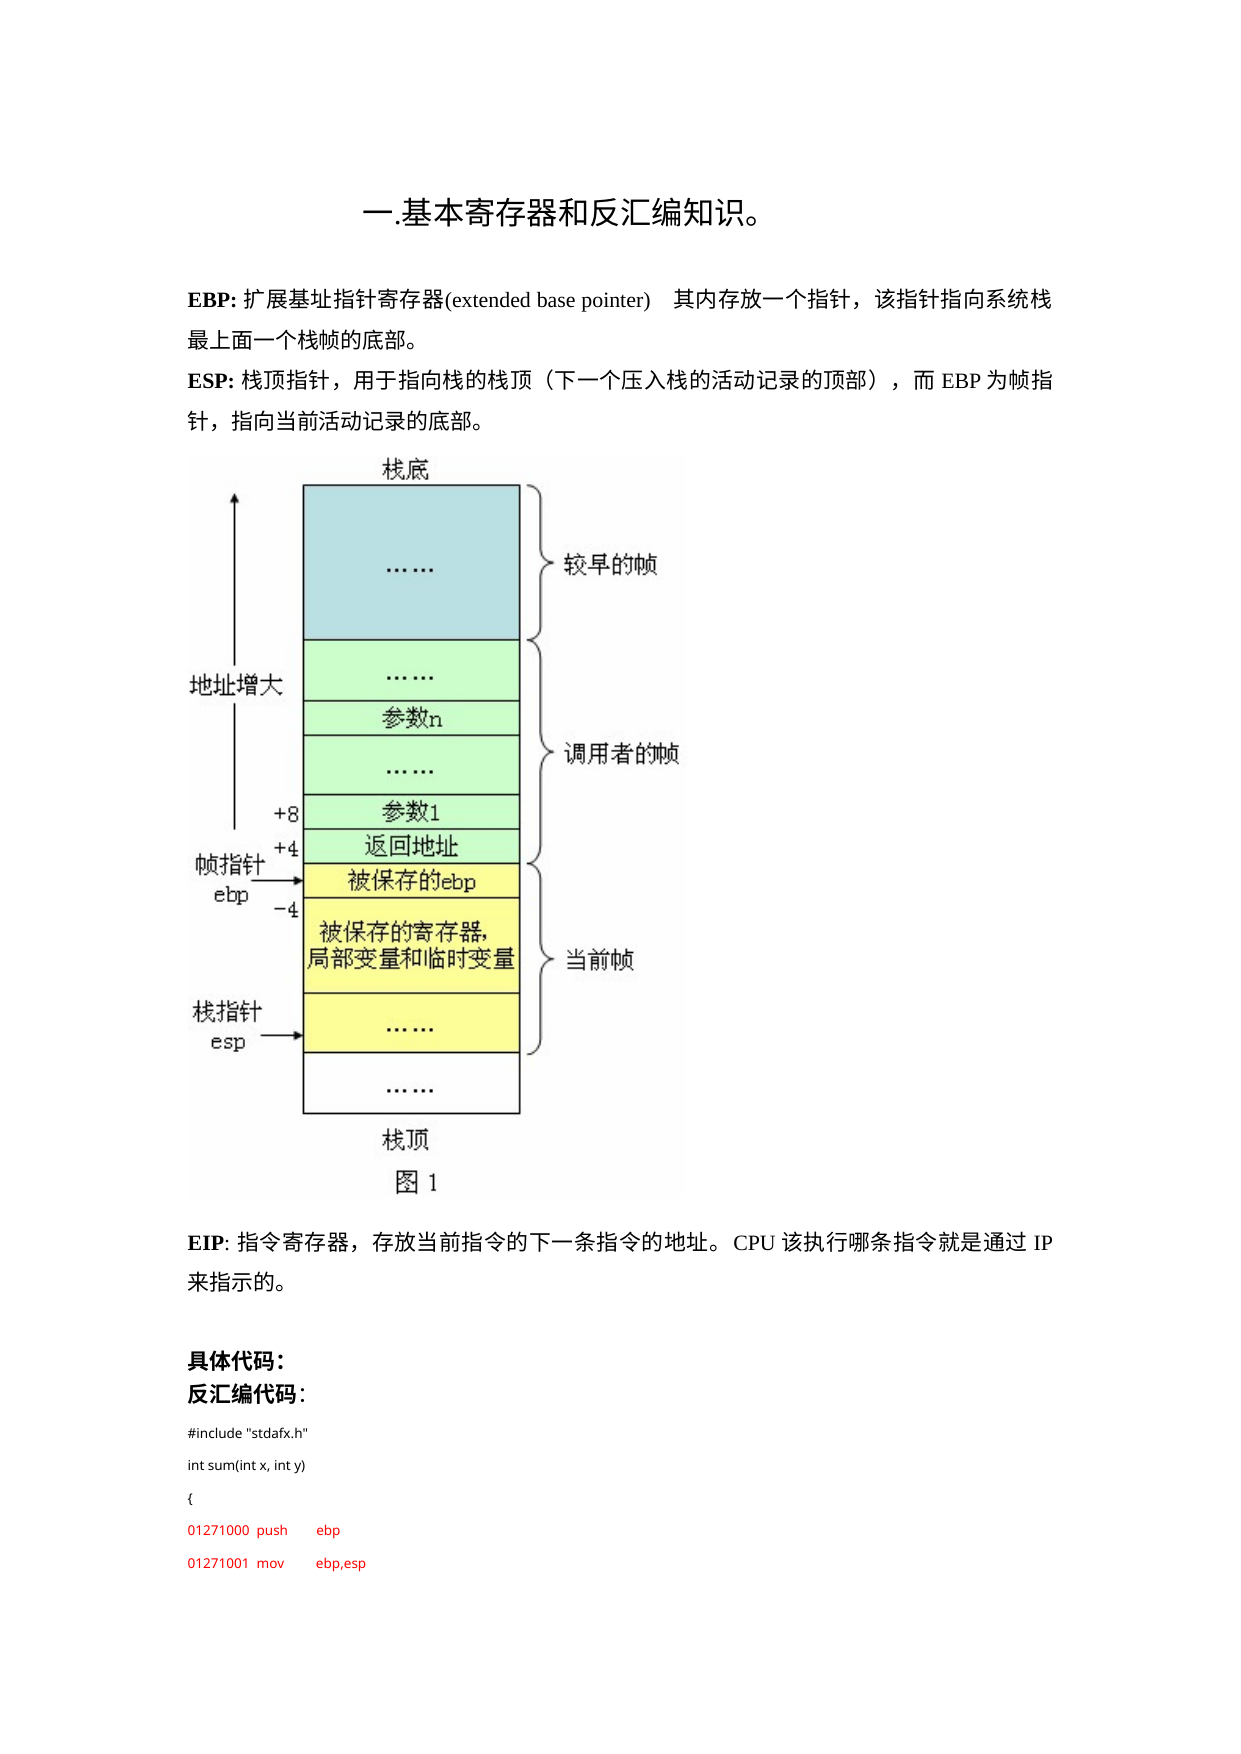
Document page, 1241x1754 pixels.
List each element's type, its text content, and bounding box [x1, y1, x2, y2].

text 反汇编代码： [187, 1376, 1053, 1409]
text 01271001 mov ebp,esp [187, 1547, 1053, 1579]
text { [187, 1482, 1053, 1514]
text #include "stdafx.h" [187, 1417, 1053, 1449]
text EIP: 指令寄存器，存放当前指令的下一条指令的地址。CPU该执行哪条指令就是通过IP来指示的。 [187, 1224, 1053, 1297]
text int sum(int x, int y) [187, 1449, 1053, 1482]
subtitle 一.基本寄存器和反汇编知识。 [319, 178, 1053, 243]
text EBP: 扩展基址指针寄存器(extended base pointer) 其内存放一个指针，该指针指向系统栈最上面一个栈帧的底部。 [187, 282, 1053, 355]
text 具体代码： [187, 1344, 1053, 1376]
picture [187, 444, 700, 1213]
text 01271000 push ebp [187, 1514, 1053, 1547]
text ESP: 栈顶指针，用于指向栈的栈顶（下一个压入栈的活动记录的顶部），而EBP为帧指针，指向当前活动记录的底部。 [187, 363, 1053, 436]
